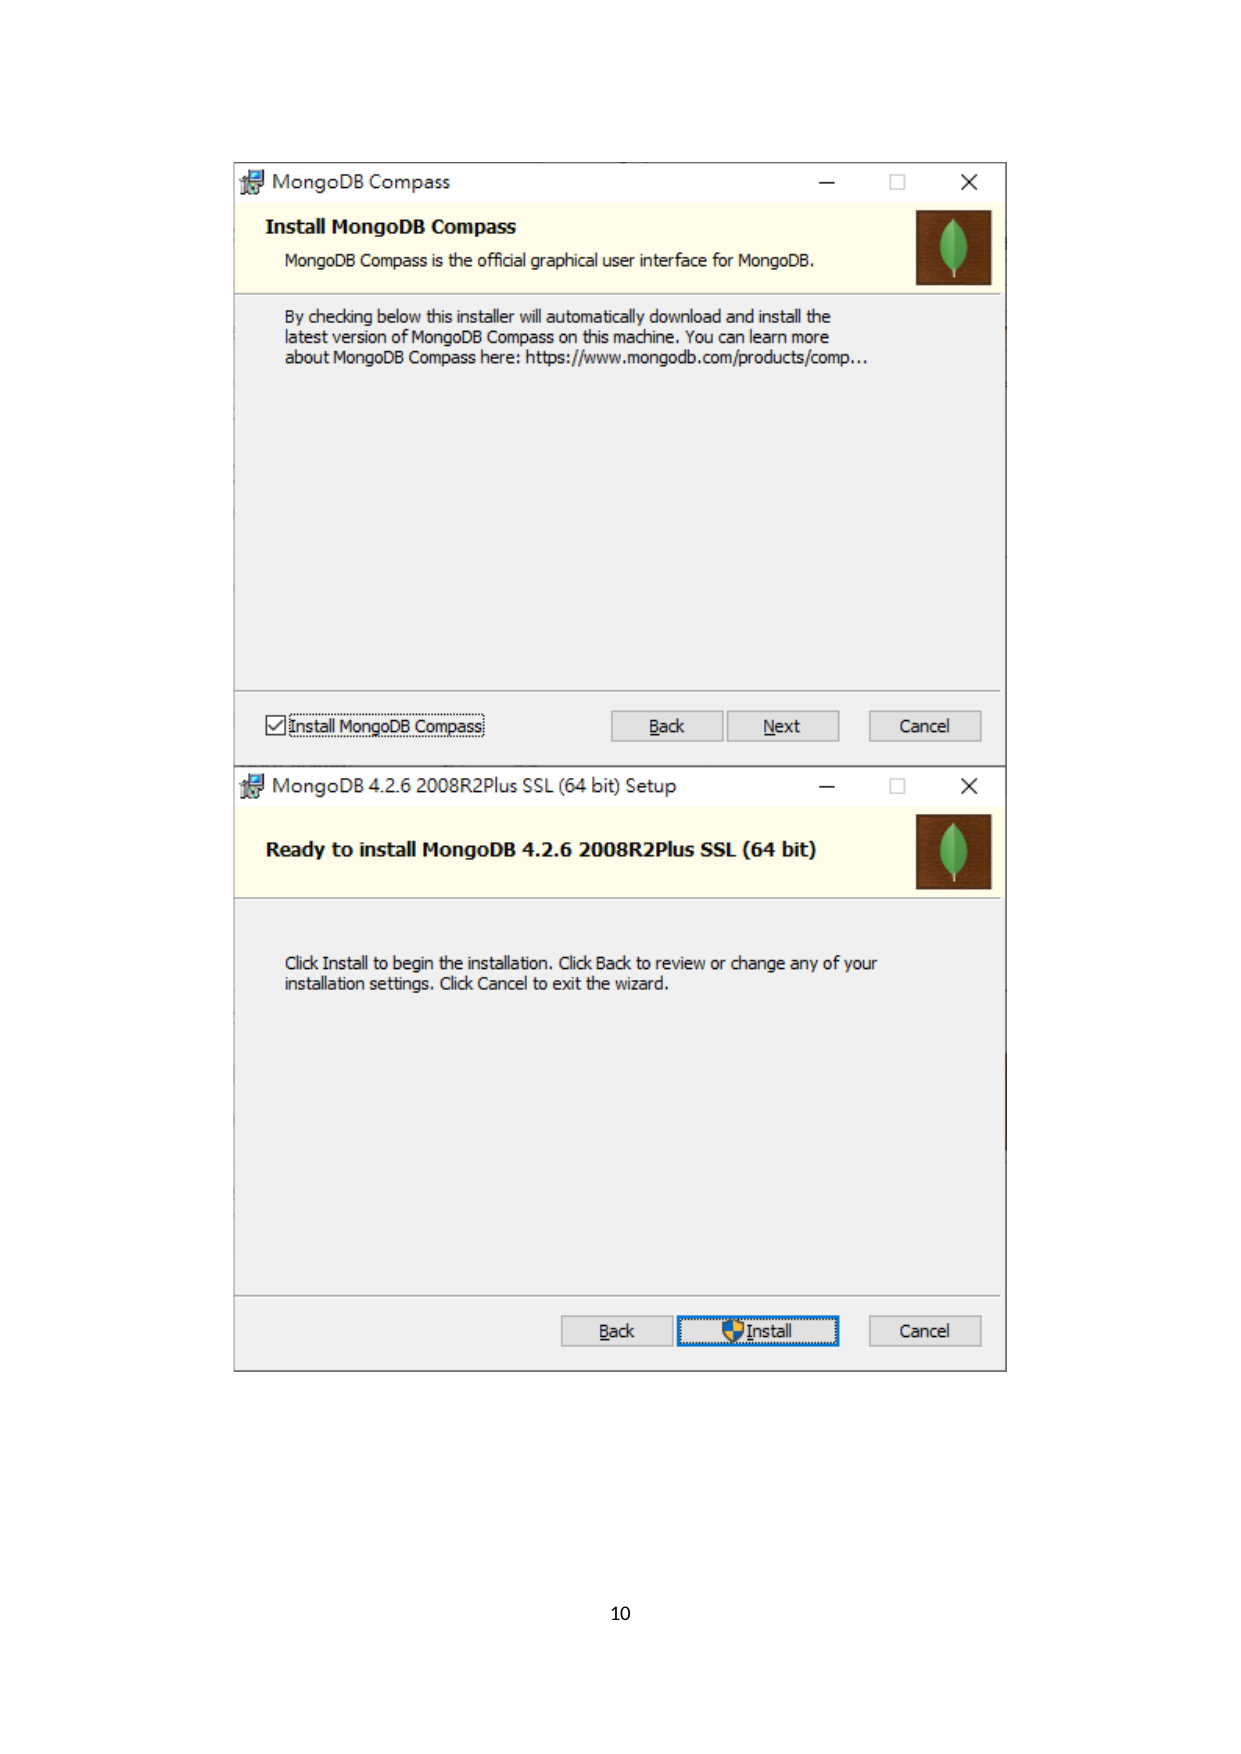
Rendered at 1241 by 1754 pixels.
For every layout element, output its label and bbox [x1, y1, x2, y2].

picture [233, 162, 1007, 1372]
